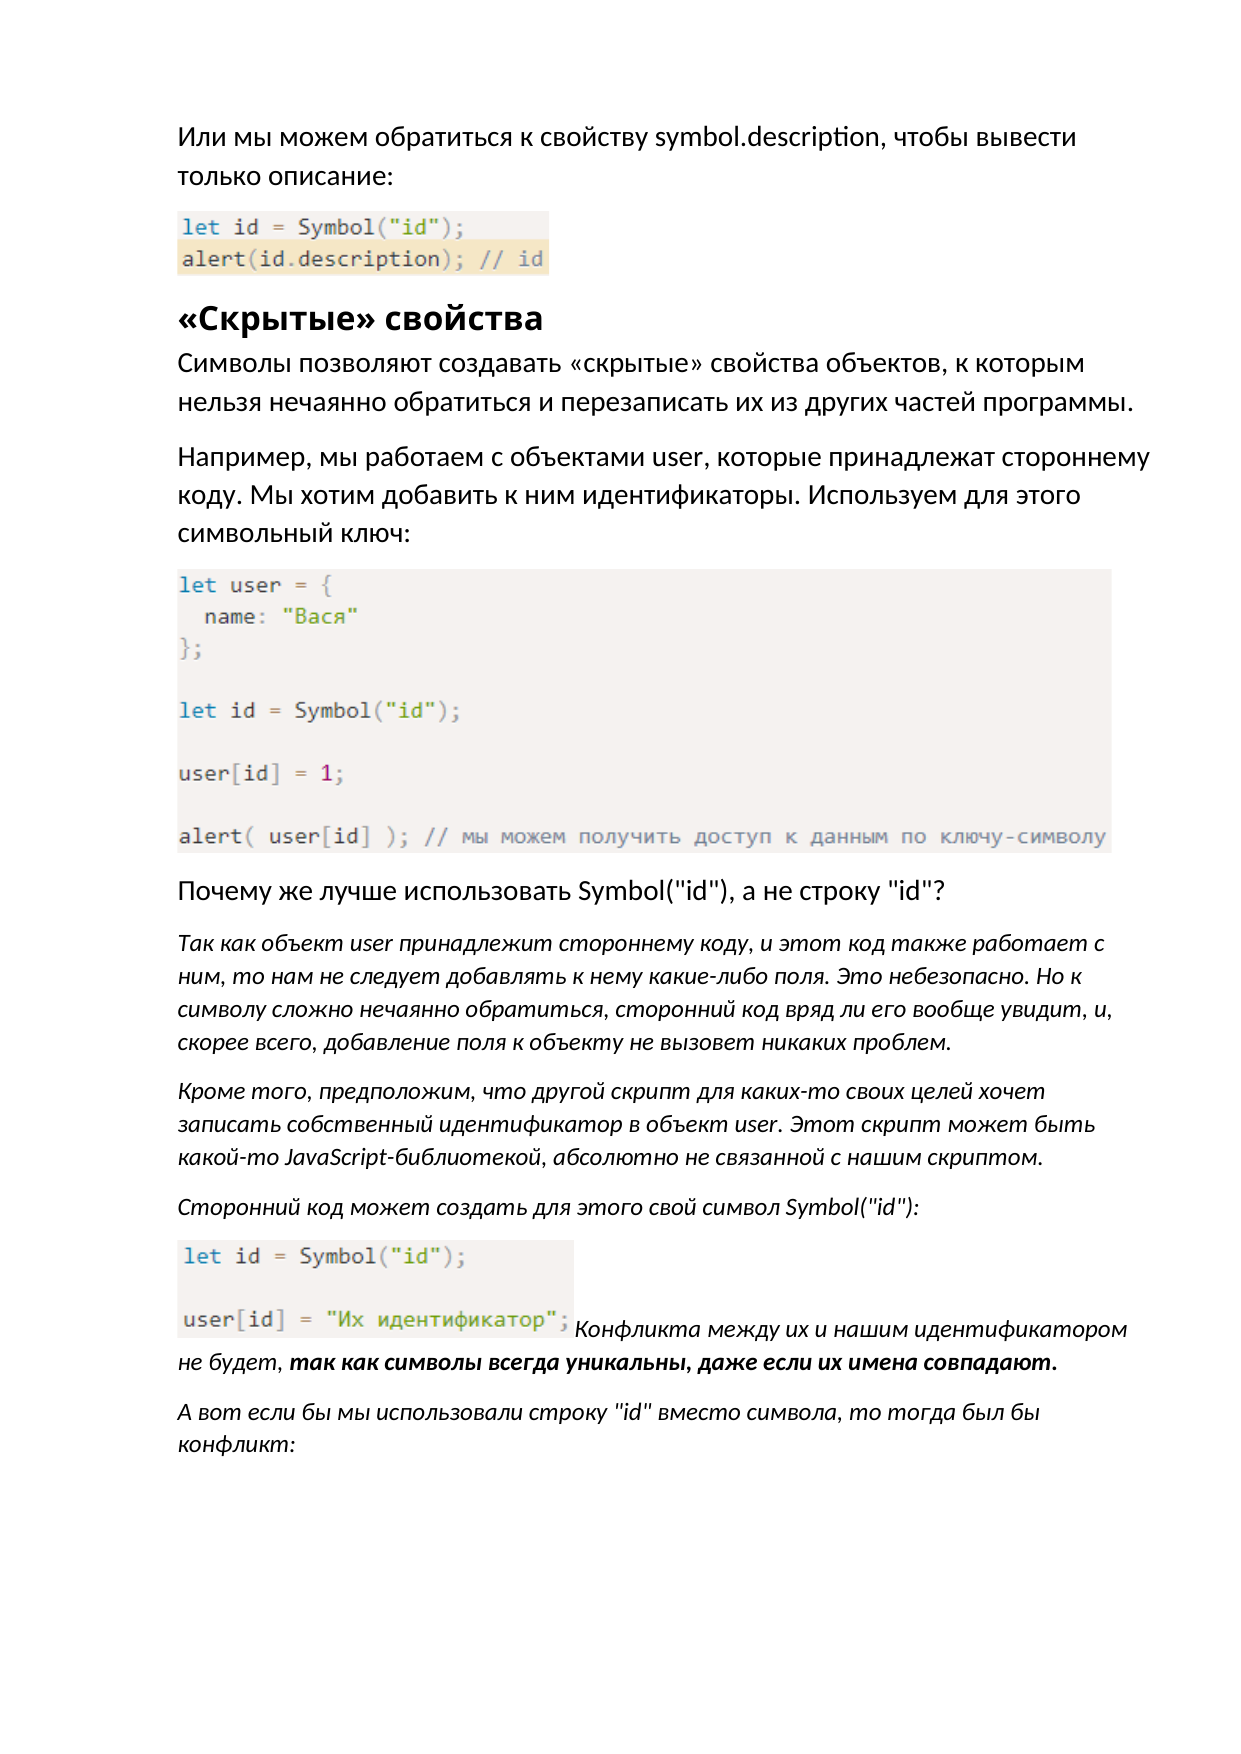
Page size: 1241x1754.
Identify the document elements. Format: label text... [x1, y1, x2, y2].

text Так как объект user принадлежит стороннему коду, и этот код также работает с ним, то нам не следует добавлять к нему какие-либо поля. Это небезопасно. Но к символу сложно нечаянно обратиться, сторонний код вряд ли его вообще увидит, и, скорее всего, добавление поля к объекту не вызовет никаких проблем. [177, 927, 1152, 1056]
text Или мы можем обратиться к свойству symbol.description, чтобы вывести только описание: [177, 118, 1152, 192]
subtitle «Скрытые» свойства [177, 295, 1152, 341]
picture [177, 1240, 574, 1338]
picture [177, 569, 1112, 853]
text Например, мы работаем с объектами user, которые принадлежат стороннему коду. Мы хотим добавить к ним идентификаторы. Используем для этого символьный ключ: [177, 438, 1152, 550]
picture [177, 211, 550, 276]
text Символы позволяют создавать «скрытые» свойства объектов, к которым нельзя нечаянно обратиться и перезаписать их из других частей программы. [177, 344, 1152, 418]
text Почему же лучше использовать Symbol("id"), а не строку "id"? [177, 872, 1152, 908]
text Кроме того, предположим, что другой скрипт для каких-то своих целей хочет записать собственный идентификатор в объект user. Этот скрипт может быть какой-то JavaScript-библиотекой, абсолютно не связанной с нашим скриптом. [177, 1076, 1152, 1172]
text А вот если бы мы использовали строку "id" вместо символа, то тогда был бы конфликт: [177, 1396, 1152, 1459]
text Сторонний код может создать для этого свой символ Symbol("id"): [177, 1191, 1152, 1221]
